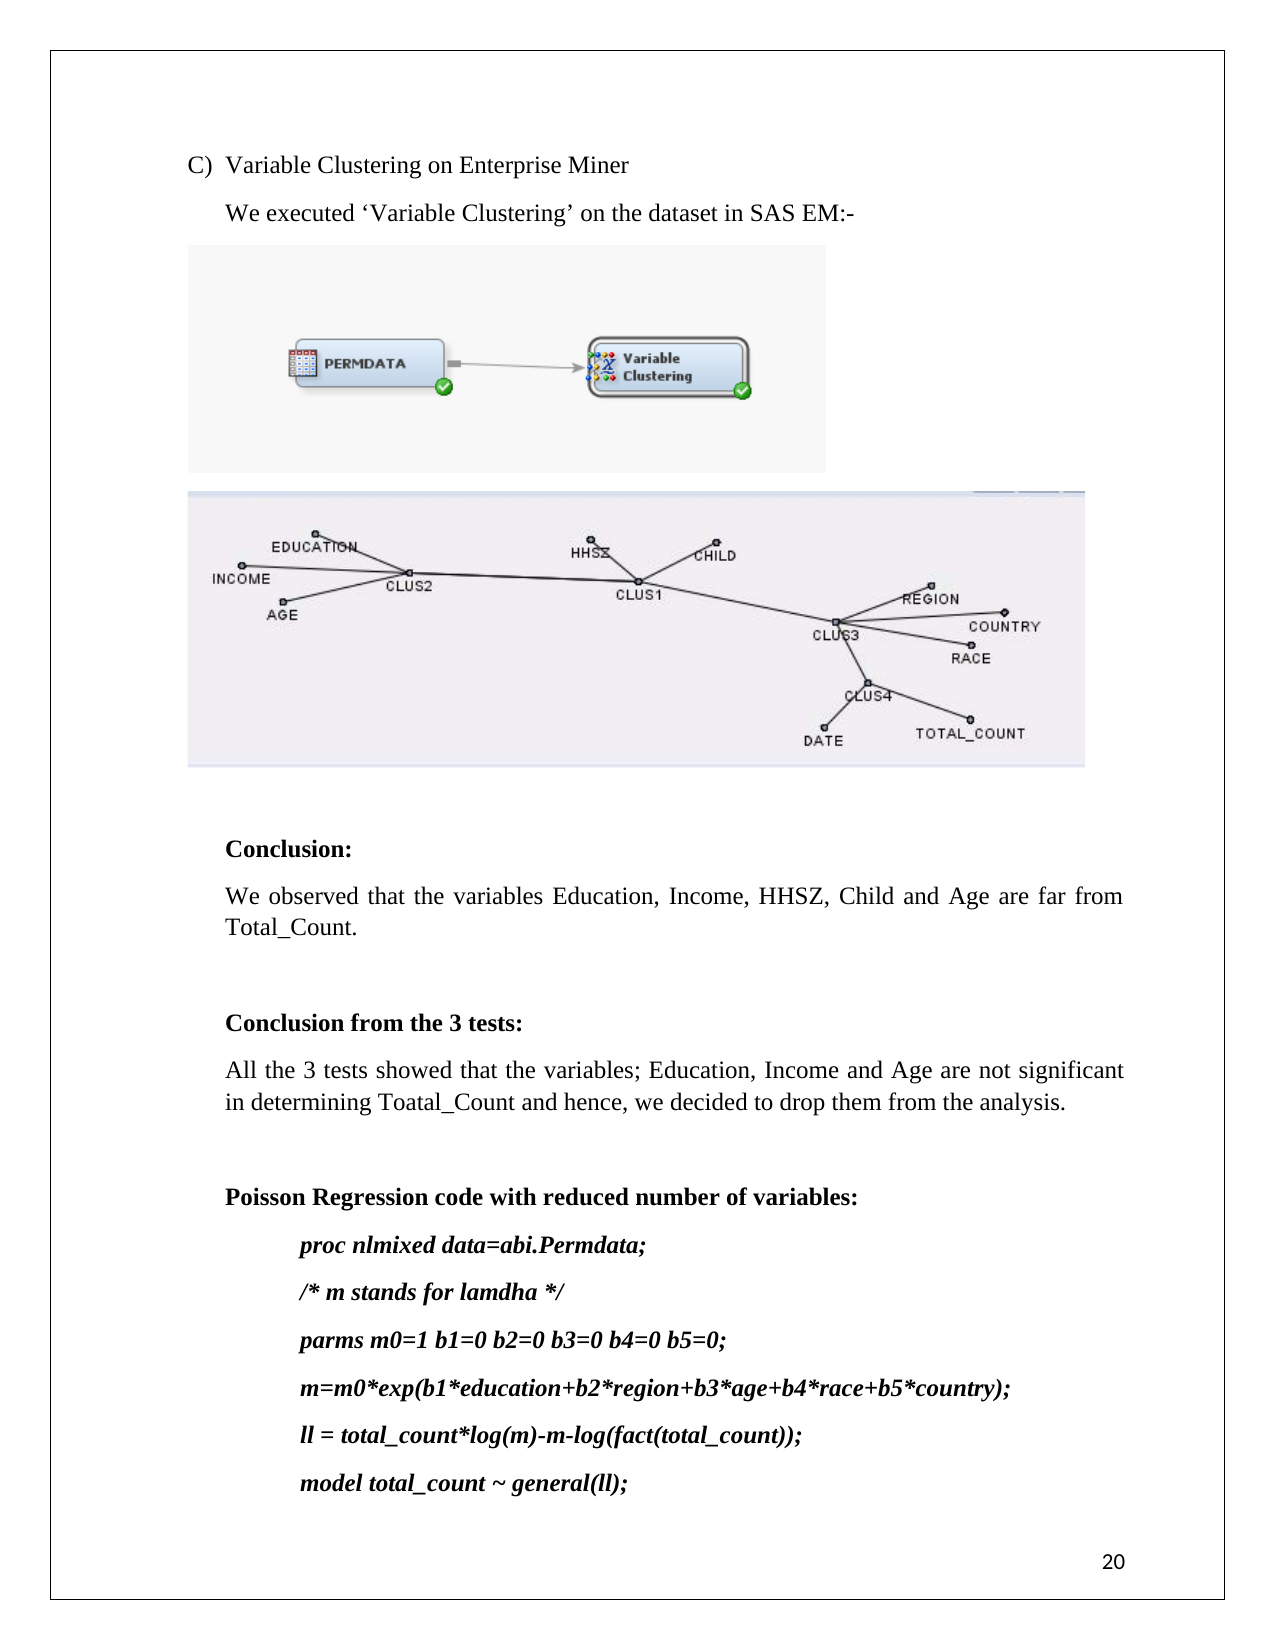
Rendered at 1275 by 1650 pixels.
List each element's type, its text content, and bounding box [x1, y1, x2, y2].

picture [187, 245, 826, 473]
text C) Variable Clustering on Enterprise Miner [187, 150, 1125, 179]
text m=m0*exp(b1*education+b2*region+b3*age+b4*race+b5*country); [225, 1373, 1125, 1402]
text Conclusion from the 3 tests: [150, 1008, 1125, 1037]
text parms m0=1 b1=0 b2=0 b3=0 b4=0 b5=0; [225, 1325, 1125, 1354]
text We observed that the variables Education, Income, HHSZ, Child and Age are far from Total_Count. [225, 881, 1125, 941]
text All the 3 tests showed that the variables; Education, Income and Age are not significant in determining Toatal_Count and hence, we decided to drop them from the analysis. [225, 1056, 1125, 1115]
text Conclusion: [225, 834, 1125, 862]
text We executed ‘Variable Clustering’ on the dataset in SAS EM:- [187, 198, 1125, 226]
text /* m stands for lamdha */ [225, 1277, 1125, 1306]
text ll = total_count*log(m)-m-log(fact(total_count)); [225, 1421, 1125, 1449]
picture [187, 491, 1086, 768]
text proc nlmixed data=abi.Permdata; [225, 1230, 1125, 1258]
text Poisson Regression code with reduced number of variables: [150, 1182, 1125, 1211]
text model total_count ~ general(ll); [225, 1468, 1125, 1497]
